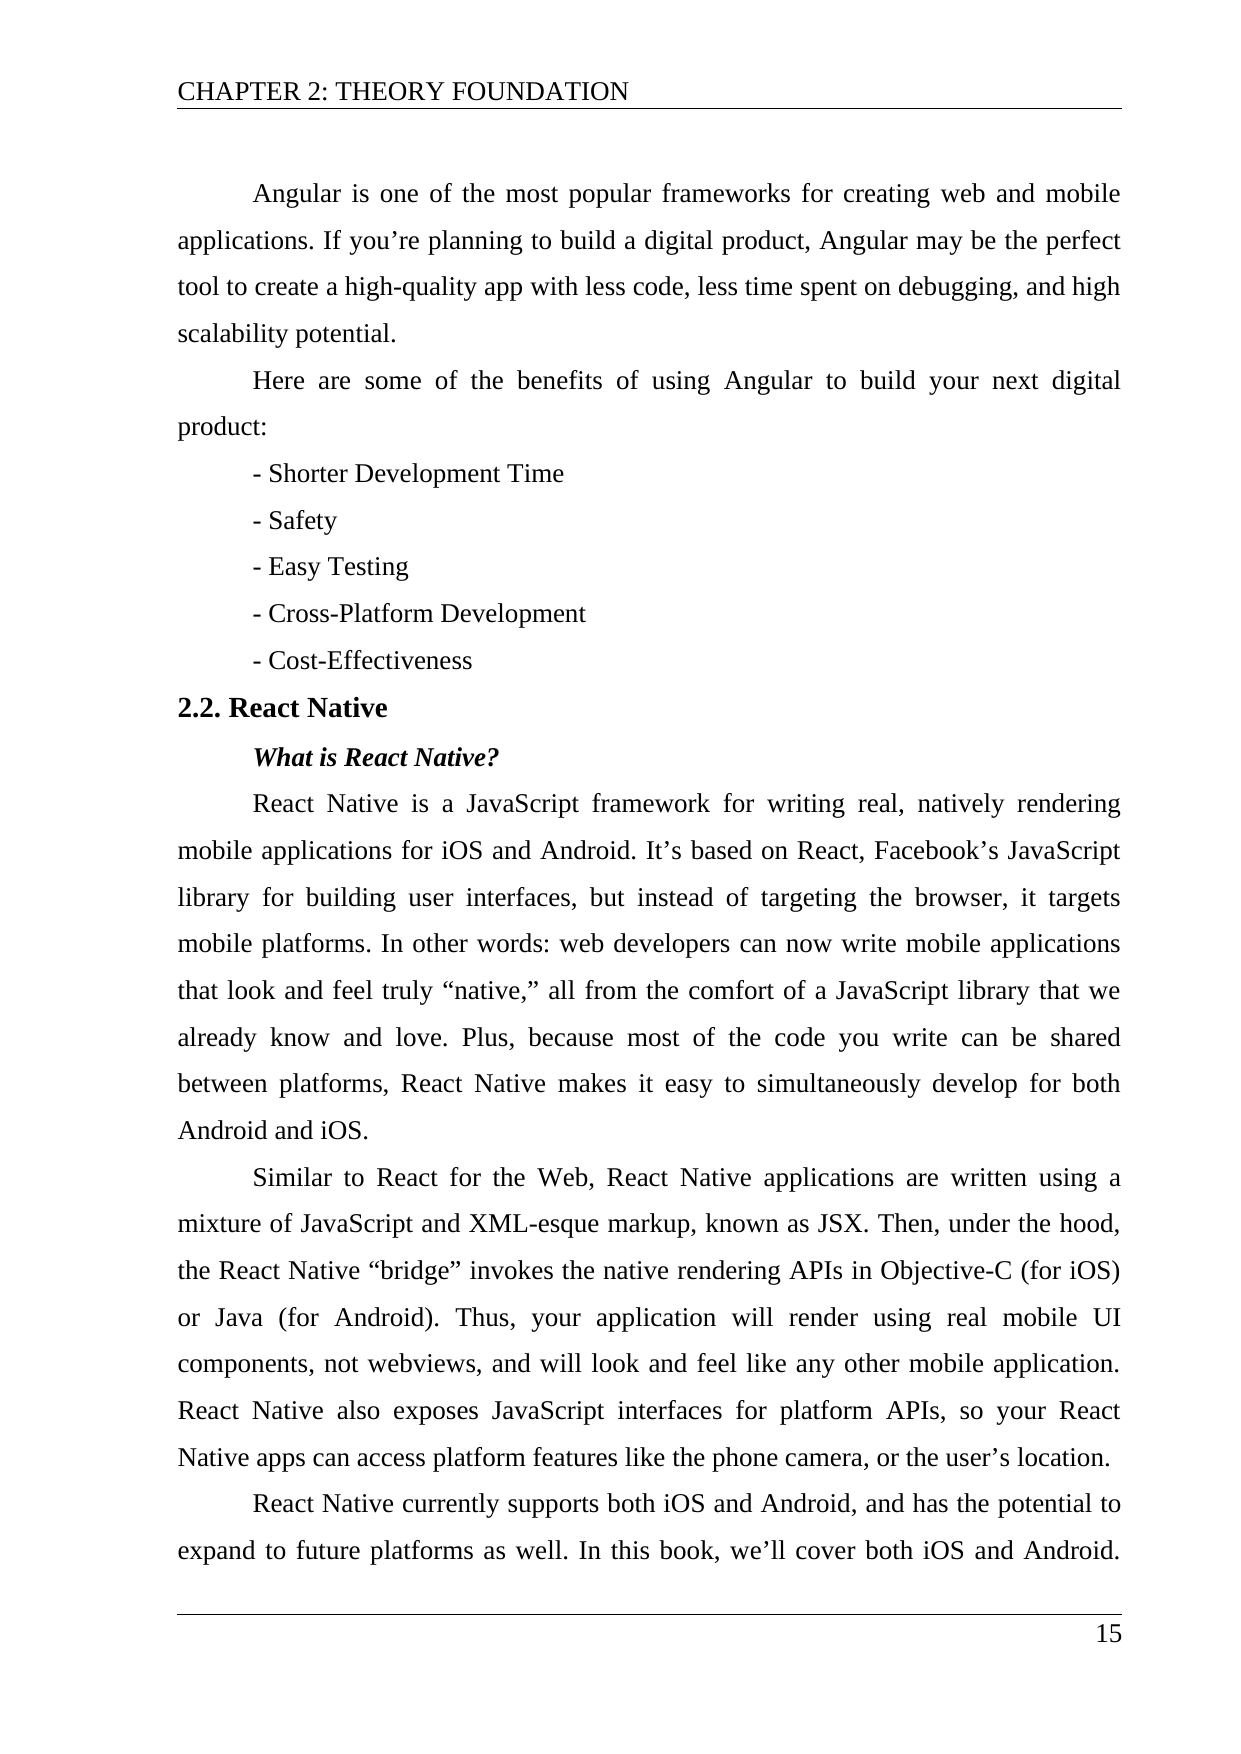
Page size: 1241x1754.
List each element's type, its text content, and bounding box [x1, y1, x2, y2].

text Similar to React for the Web, React Native applications are written using a mixture of JavaScript and XML-esque markup, known as JSX. Then, under the hood, the React Native “bridge” invokes the native rendering APIs in Objective-C (for iOS) or Java (for Android). Thus, your application will render using real mobile UI components, not webviews, and will look and feel like any other mobile application. React Native also exposes JavaScript interfaces for platform APIs, so your React Native apps can access platform features like the phone camera, or the user’s location. [177, 1161, 1122, 1472]
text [177, 1487, 1122, 1565]
text - Easy Testing [177, 551, 1122, 582]
text - Cross-Platform Development [177, 597, 1122, 628]
text React Native is a JavaScript framework for writing real, natively rendering mobile applications for iOS and Android. It’s based on React, Facebook’s JavaScript library for building user interfaces, but instead of targeting the browser, it targets mobile platforms. In other words: web developers can now write mobile applications that look and feel truly “native,” all from the comfort of a JavaScript library that we already know and love. Plus, because most of the code you write can be shared between platforms, React Native makes it easy to simultaneously develop for both Android and iOS. [177, 787, 1122, 1145]
text What is React Native? [177, 741, 1122, 772]
text - Safety [177, 504, 1122, 535]
text - Shorter Development Time [177, 457, 1122, 488]
text Here are some of the benefits of using Angular to build your next digital product: [177, 364, 1122, 442]
text Angular is one of the most popular frameworks for creating web and mobile applications. If you’re planning to build a digital product, Angular may be the perfect tool to create a high-quality app with less code, less time spent on debugging, and high scalability potential. [177, 177, 1122, 348]
text - Cost-Effectiveness [177, 644, 1122, 675]
subtitle 2.2. React Native [177, 691, 1122, 724]
